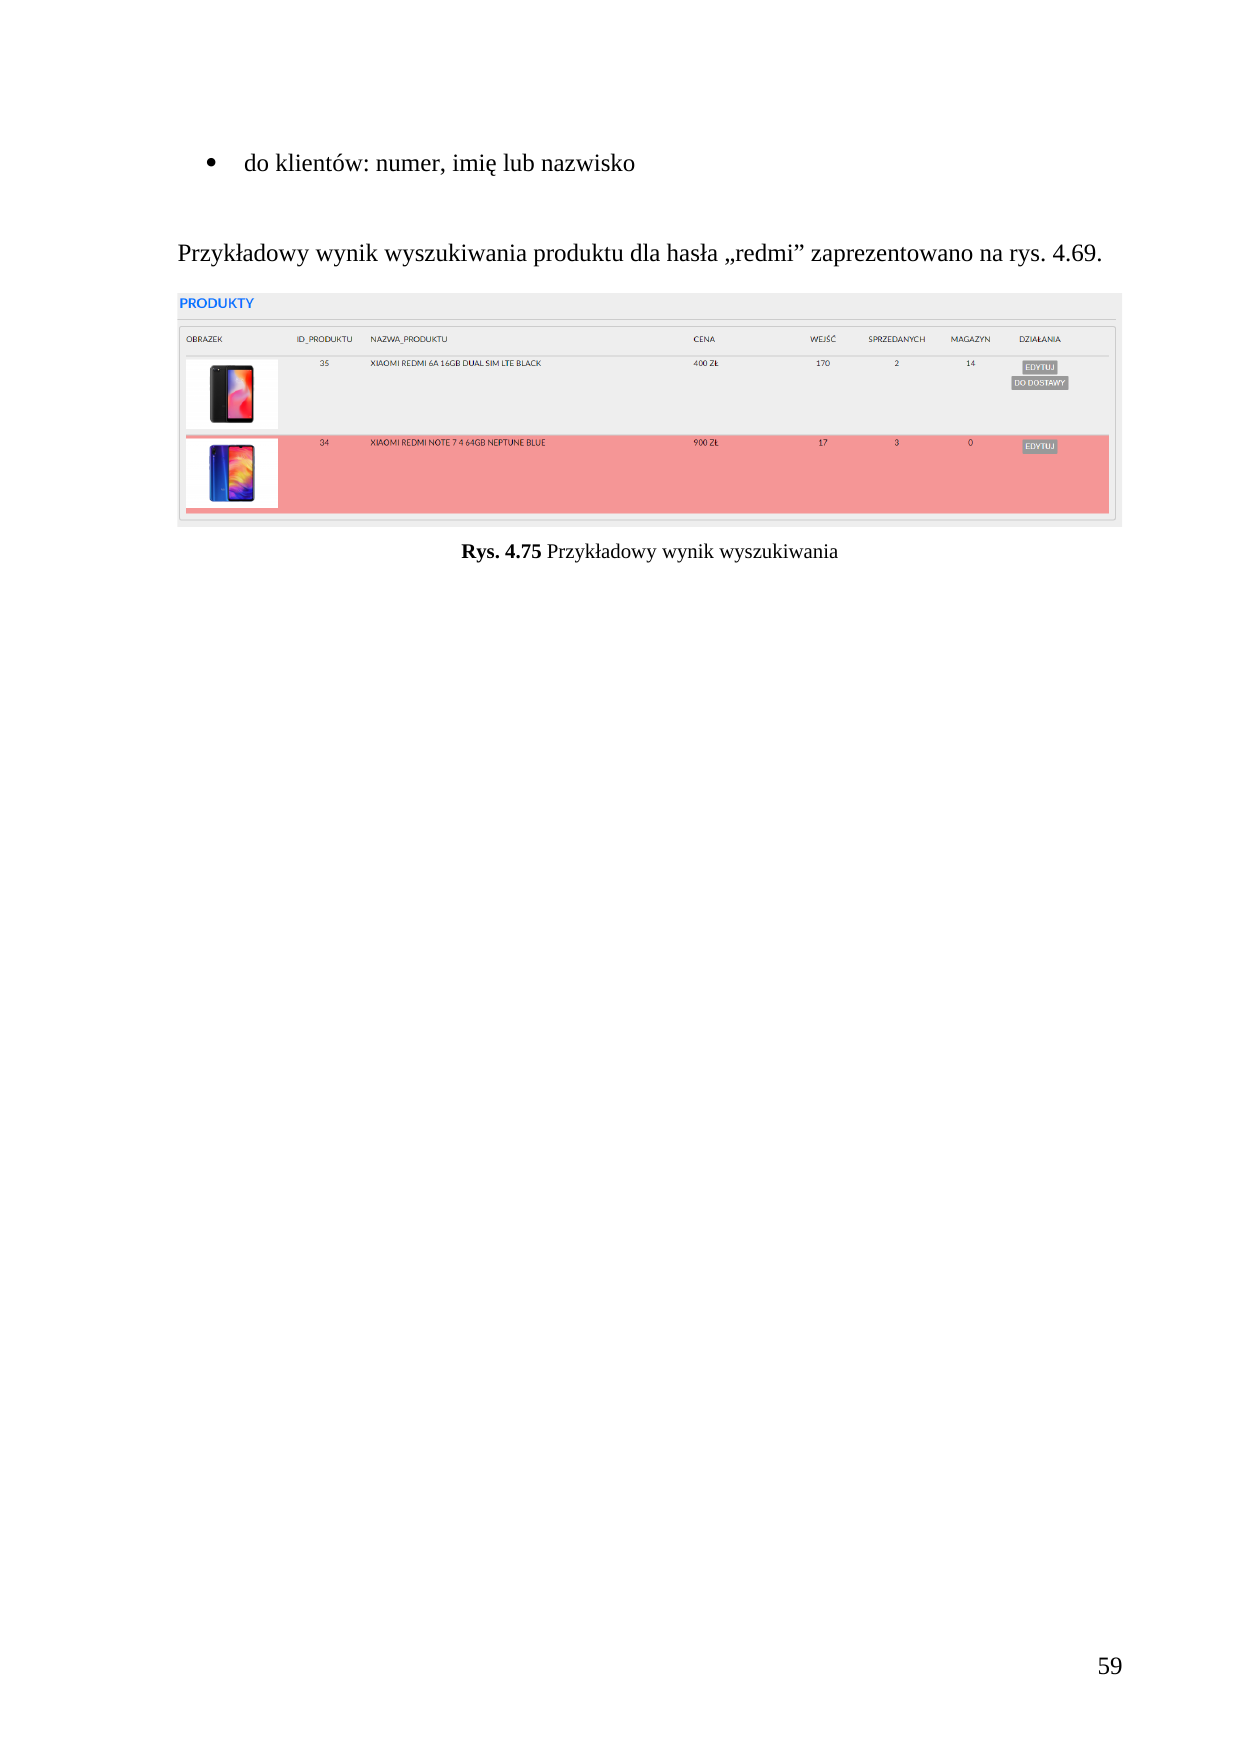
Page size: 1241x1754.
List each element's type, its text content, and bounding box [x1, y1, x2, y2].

picture [177, 293, 1123, 527]
list do klientów: numer, imię lub nazwisko [207, 148, 1122, 176]
text Przykładowy wynik wyszukiwania produktu dla hasła „redmi” zaprezentowano na rys. 4.69. [177, 238, 1122, 267]
